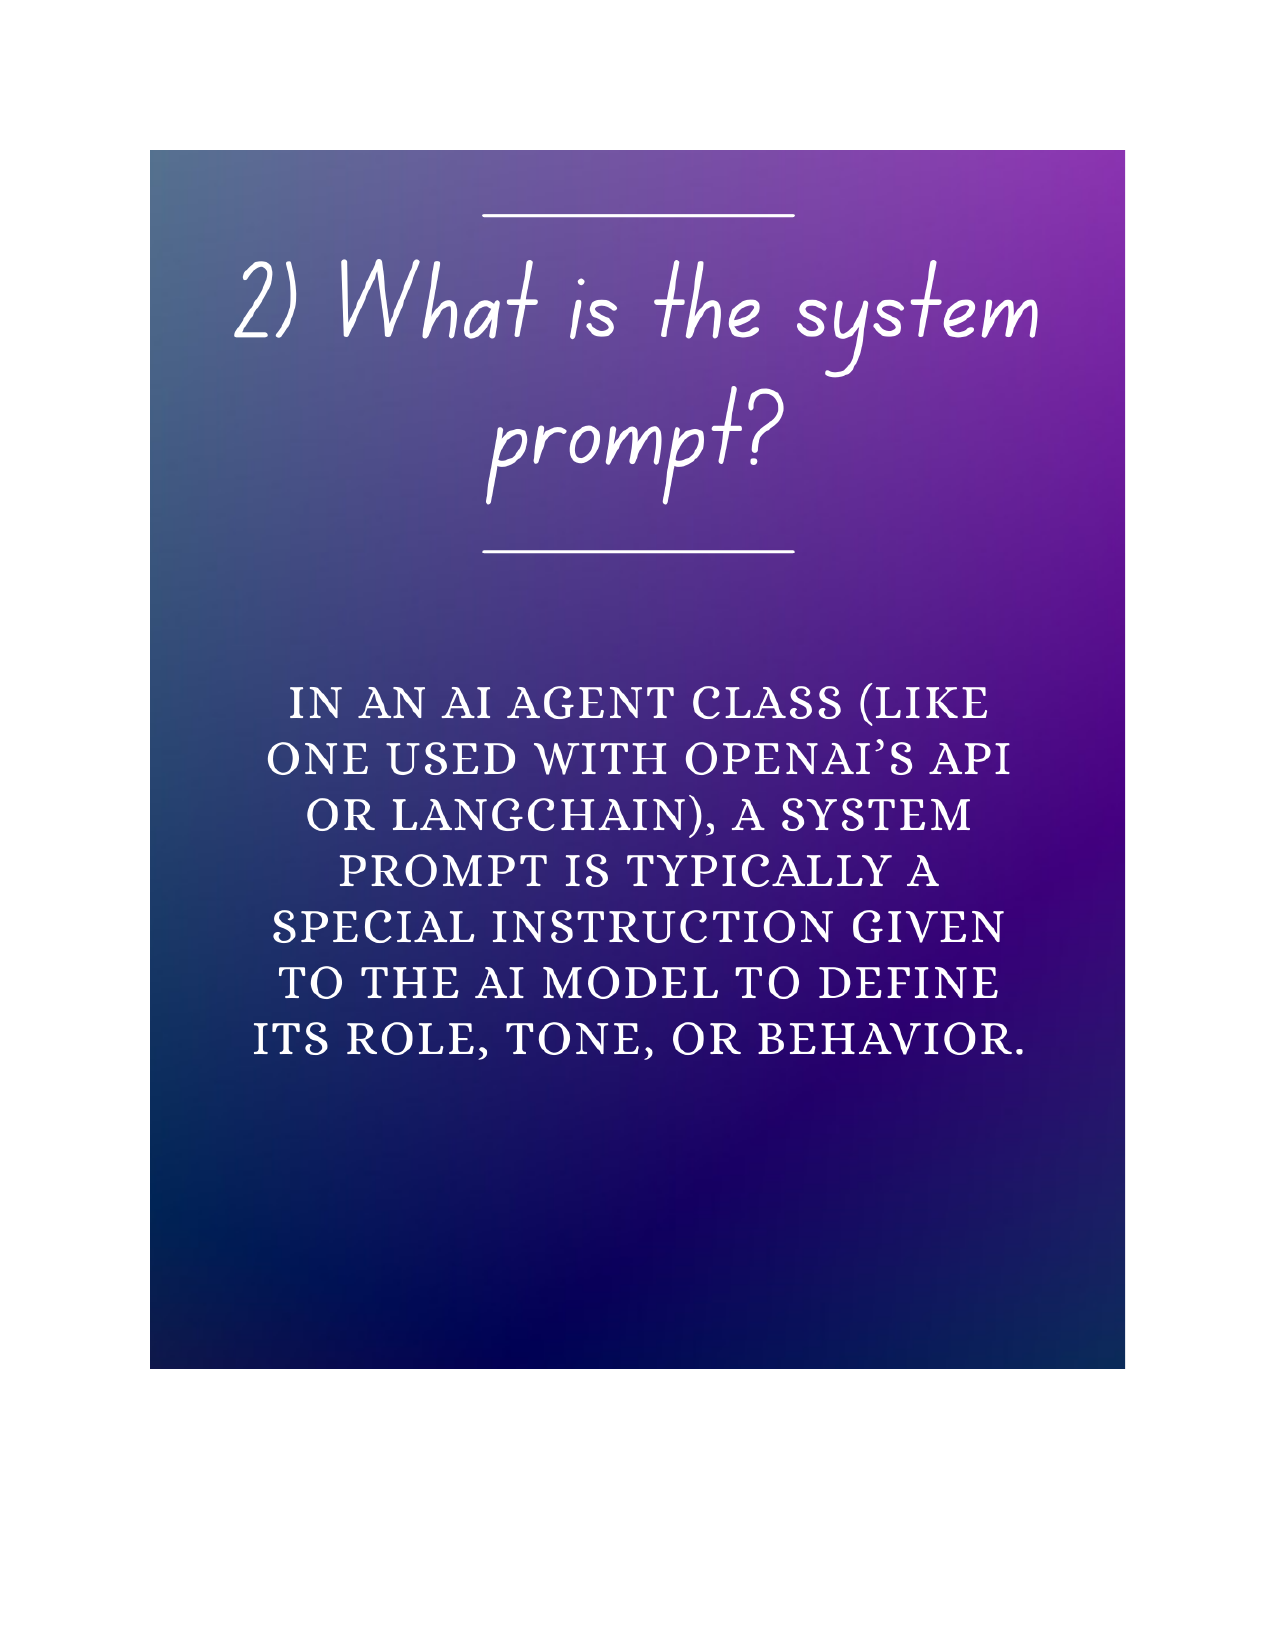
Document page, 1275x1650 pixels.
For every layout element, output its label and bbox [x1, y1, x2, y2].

picture [150, 150, 1125, 1369]
